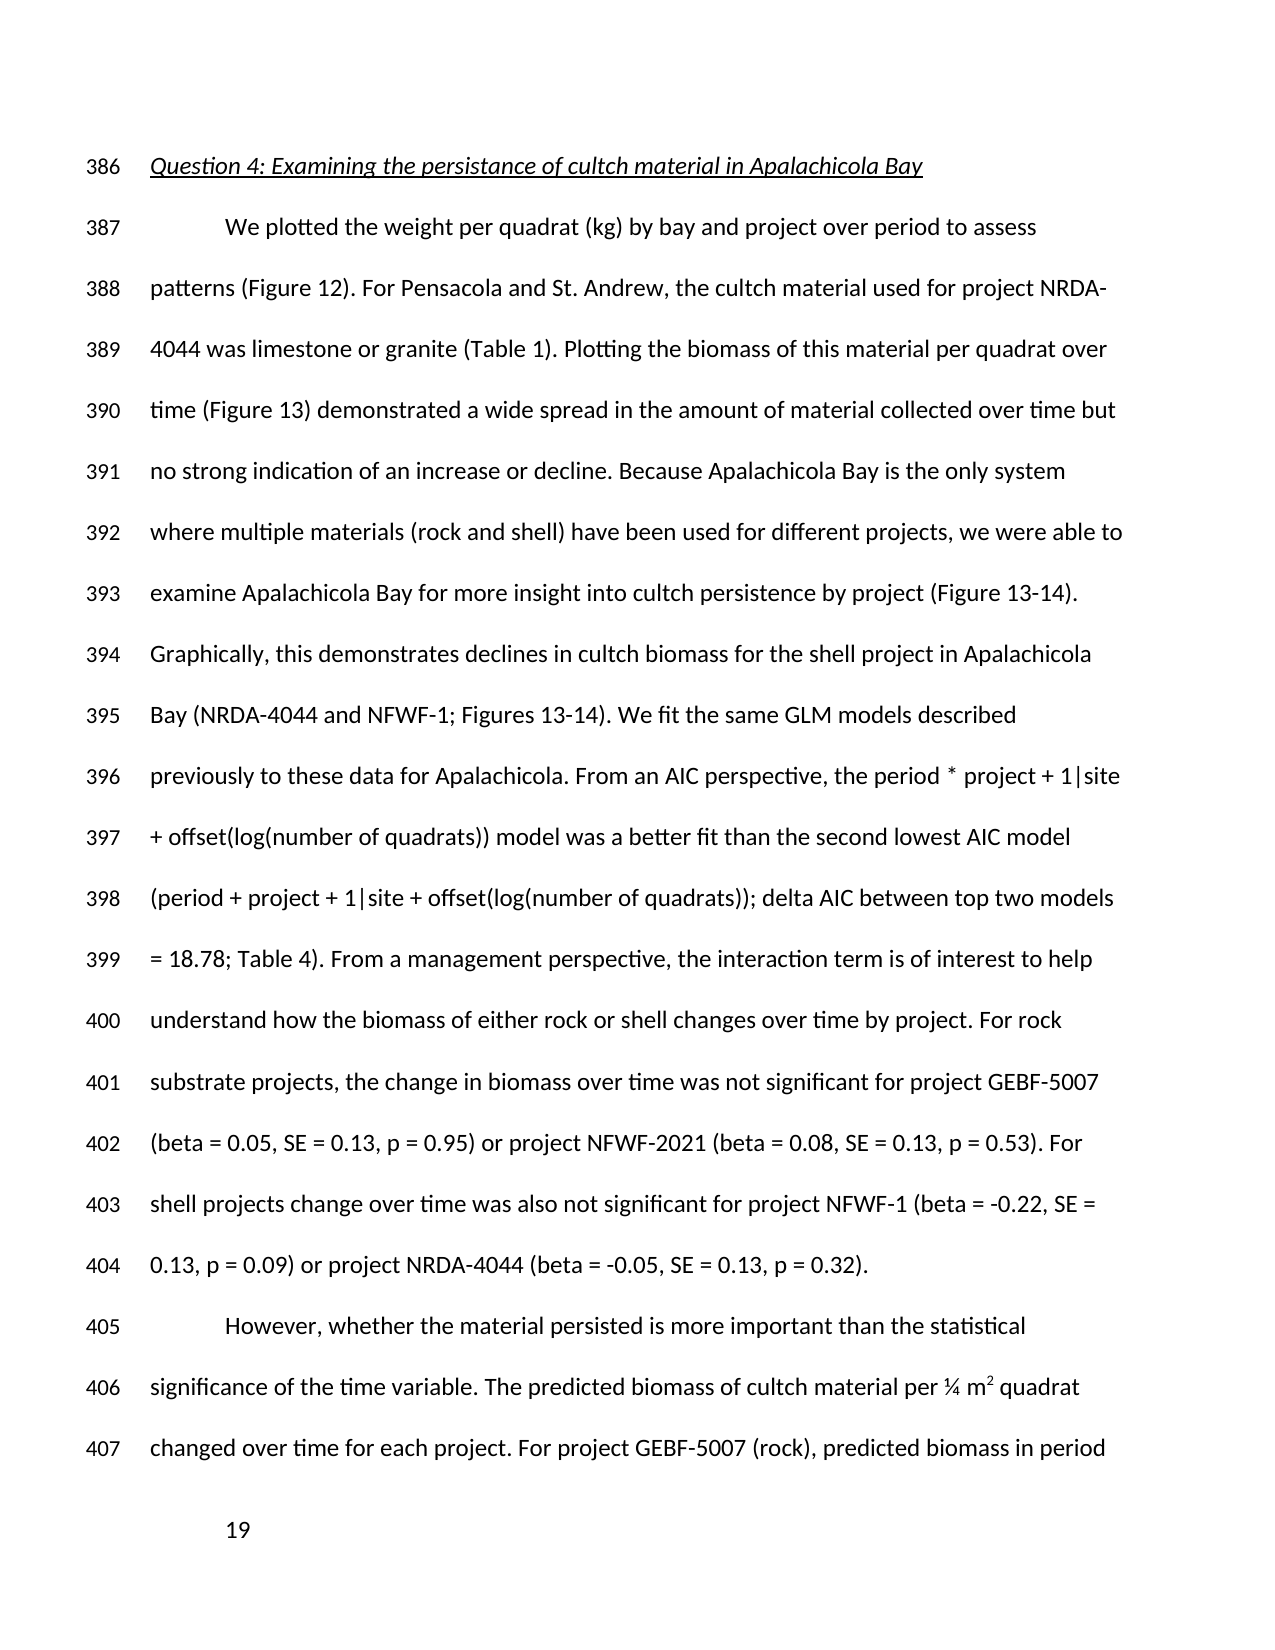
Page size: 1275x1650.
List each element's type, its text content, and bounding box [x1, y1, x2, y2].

subtitle Question 4: Examining the persistance of cultch material in Apalachicola Bay [150, 150, 1125, 181]
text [150, 1310, 1125, 1462]
text We plotted the weight per quadrat (kg) by bay and project over period to assess patterns (Figure 12). For Pensacola and St. Andrew, the cultch material used for project NRDA-4044 was limestone or granite (Table 1). Plotting the biomass of this material per quadrat over time (Figure 13) demonstrated a wide spread in the amount of material collected over time but no strong indication of an increase or decline. Because Apalachicola Bay is the only system where multiple materials (rock and shell) have been used for different projects, we were able to examine Apalachicola Bay for more insight into cultch persistence by project (Figure 13-14). Graphically, this demonstrates declines in cultch biomass for the shell project in Apalachicola Bay (NRDA-4044 and NFWF-1; Figures 13-14). We fit the same GLM models described previously to these data for Apalachicola. From an AIC perspective, the period * project + 1|site + offset(log(number of quadrats)) model was a better fit than the second lowest AIC model (period + project + 1|site + offset(log(number of quadrats)); delta AIC between top two models = 18.78; Table 4). From a management perspective, the interaction term is of interest to help understand how the biomass of either rock or shell changes over time by project. For rock substrate projects, the change in biomass over time was not significant for project GEBF-5007 (beta = 0.05, SE = 0.13, p = 0.95) or project NFWF-2021 (beta = 0.08, SE = 0.13, p = 0.53). For shell projects change over time was also not significant for project NFWF-1 (beta = -0.22, SE = 0.13, p = 0.09) or project NRDA-4044 (beta = -0.05, SE = 0.13, p = 0.32). [150, 211, 1125, 1279]
